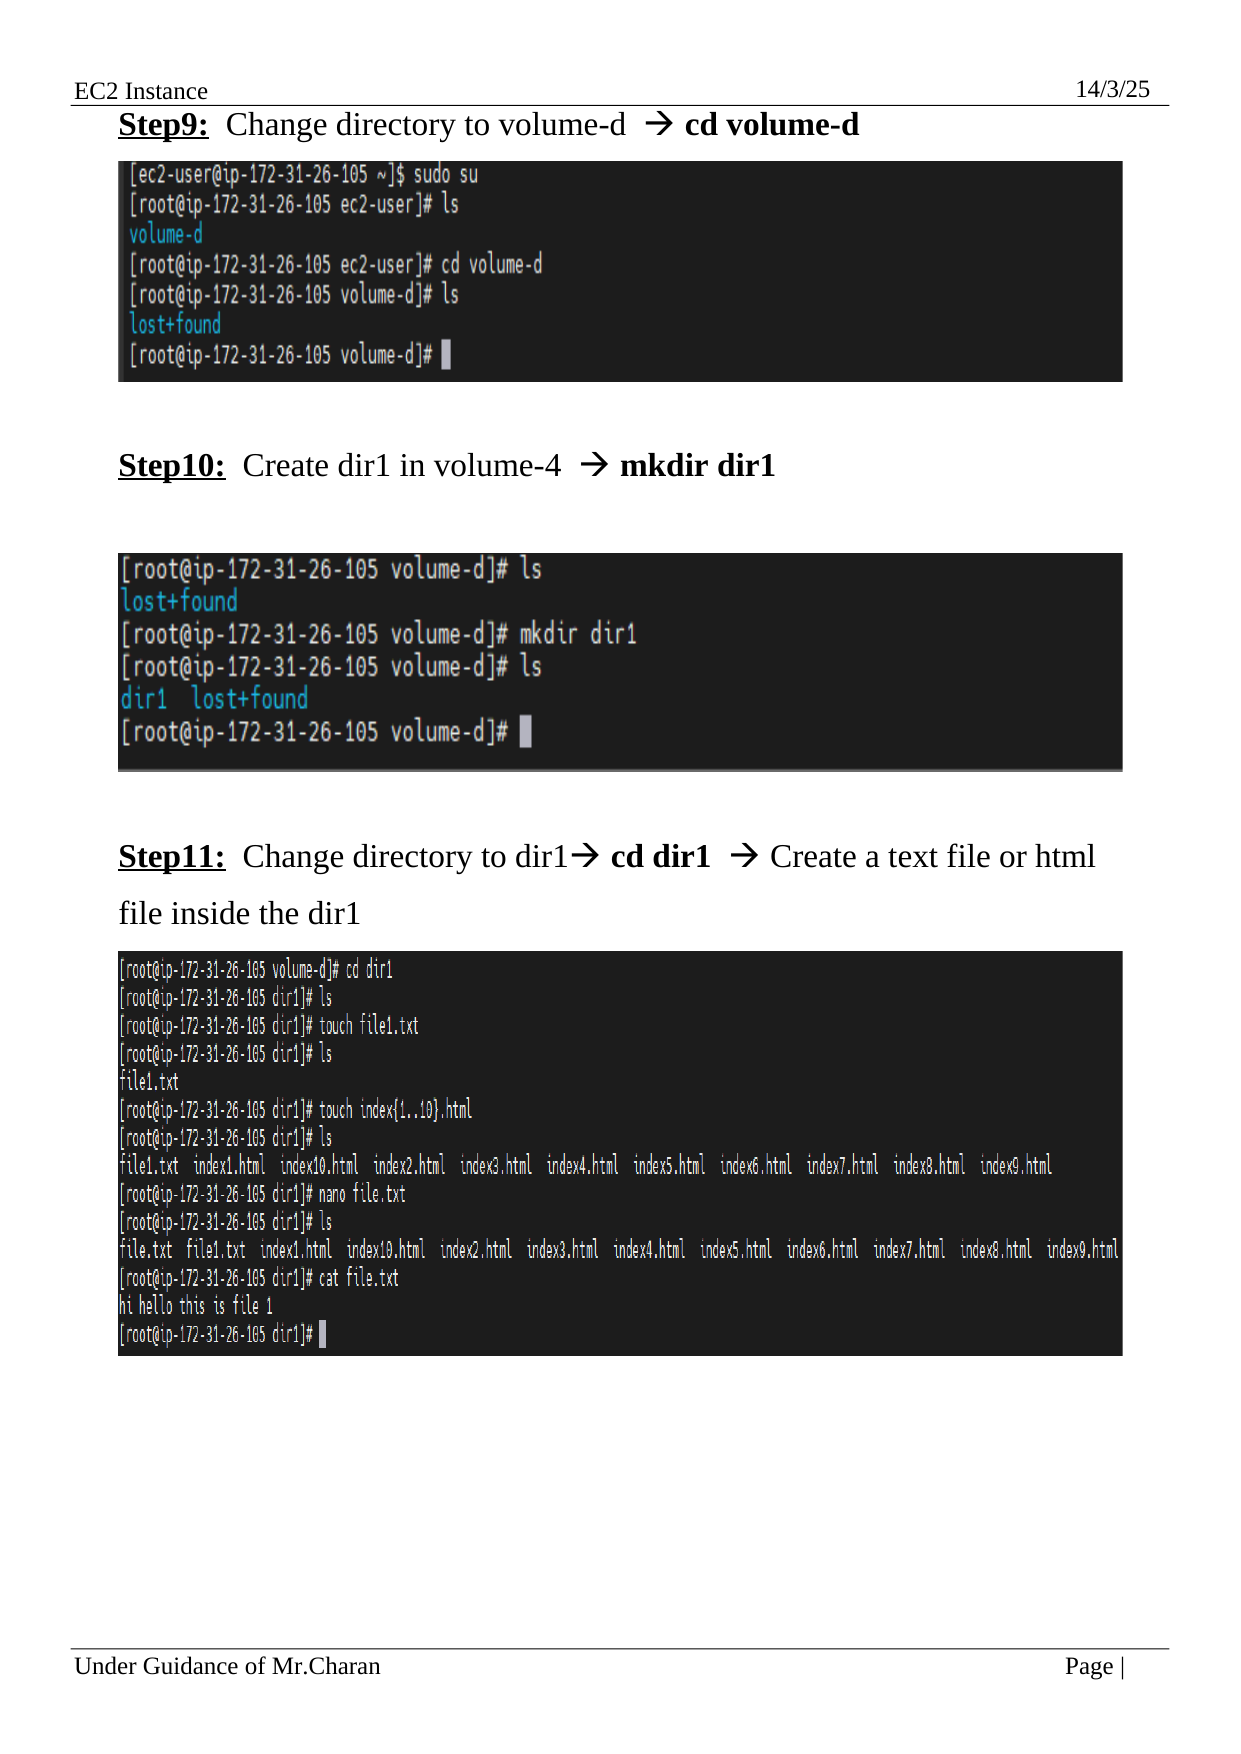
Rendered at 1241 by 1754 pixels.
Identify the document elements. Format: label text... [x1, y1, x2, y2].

picture [118, 951, 1123, 1356]
text Step10: Create dir1 in volume-4 mkdir dir1 [118, 445, 1122, 484]
picture [118, 161, 1123, 382]
picture [118, 553, 1123, 772]
text Step9: Change directory to volume-d cd volume-d [118, 104, 1122, 142]
text Step11: Change directory to dir1 cd dir1 Create a text file or html file inside the dir1 [118, 836, 1122, 932]
